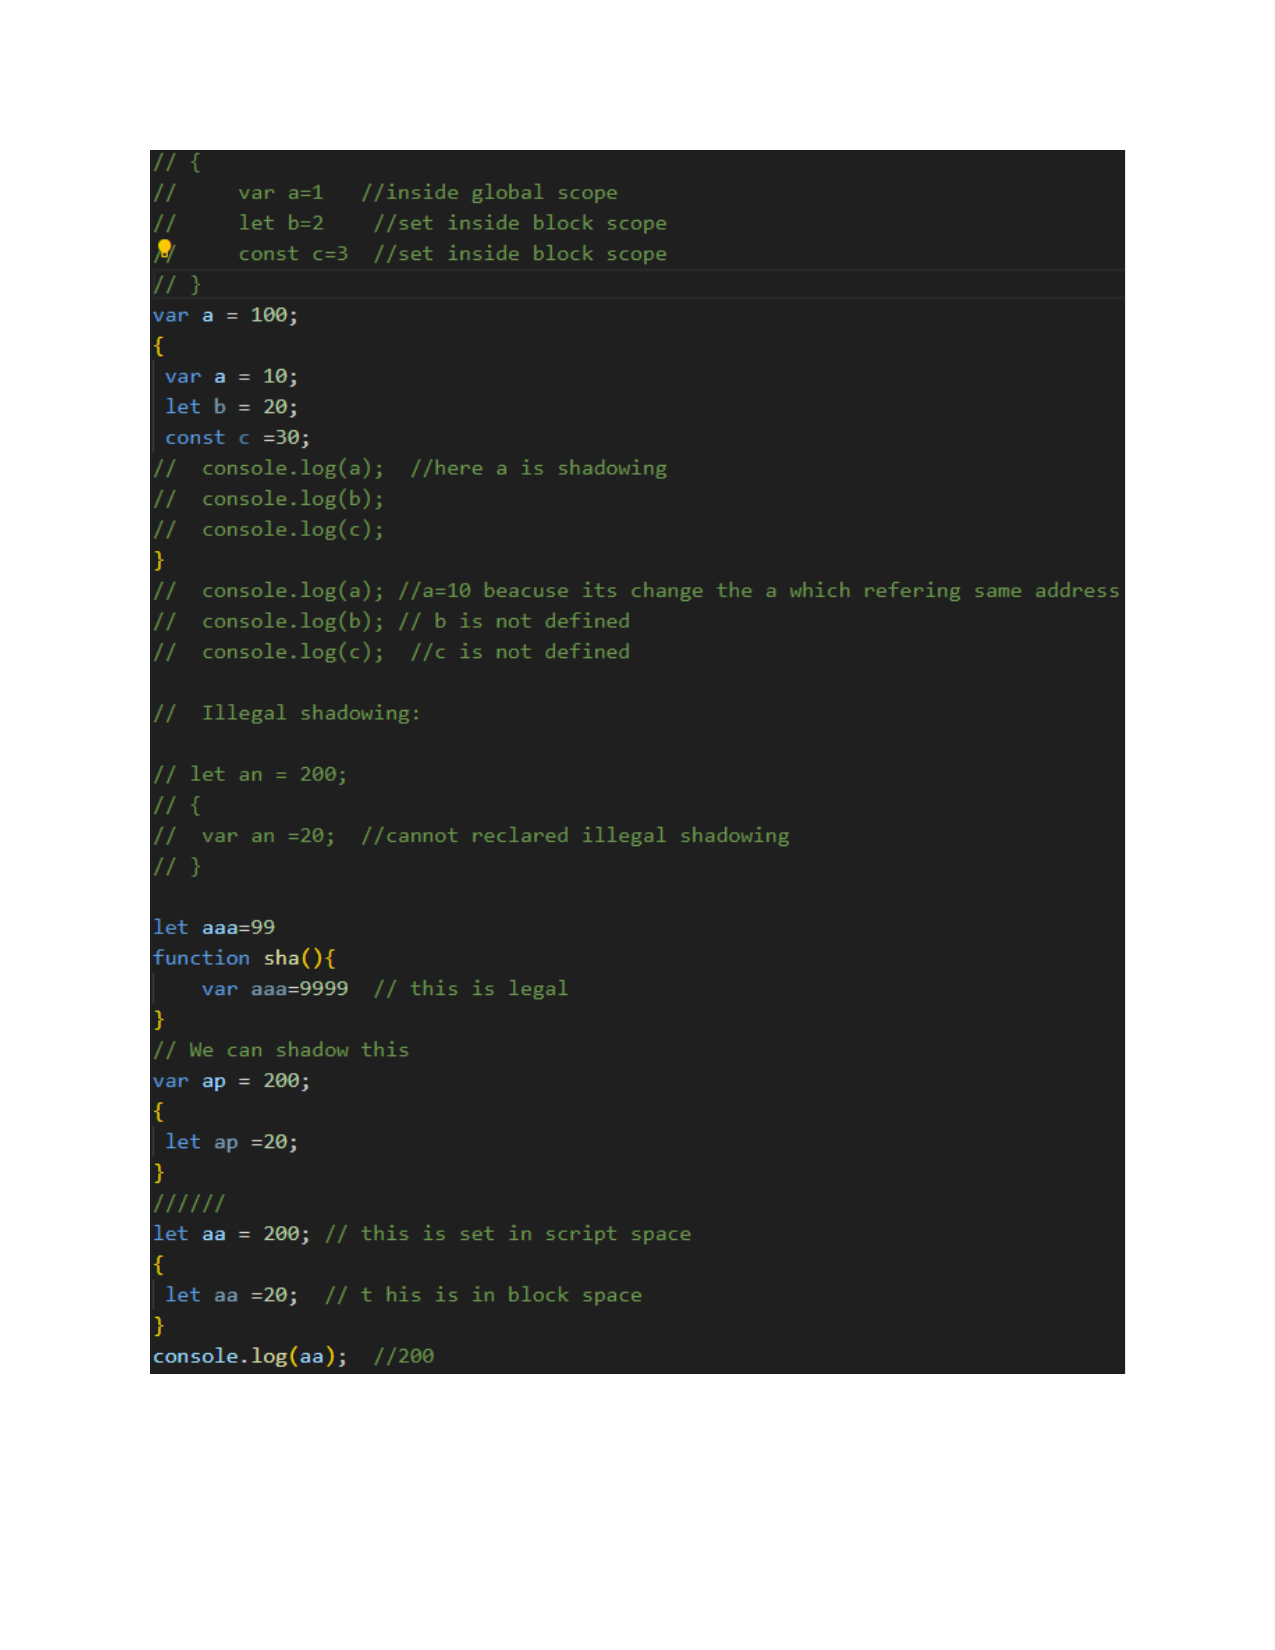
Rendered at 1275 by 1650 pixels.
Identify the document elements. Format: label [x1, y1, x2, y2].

picture [150, 150, 1125, 1374]
